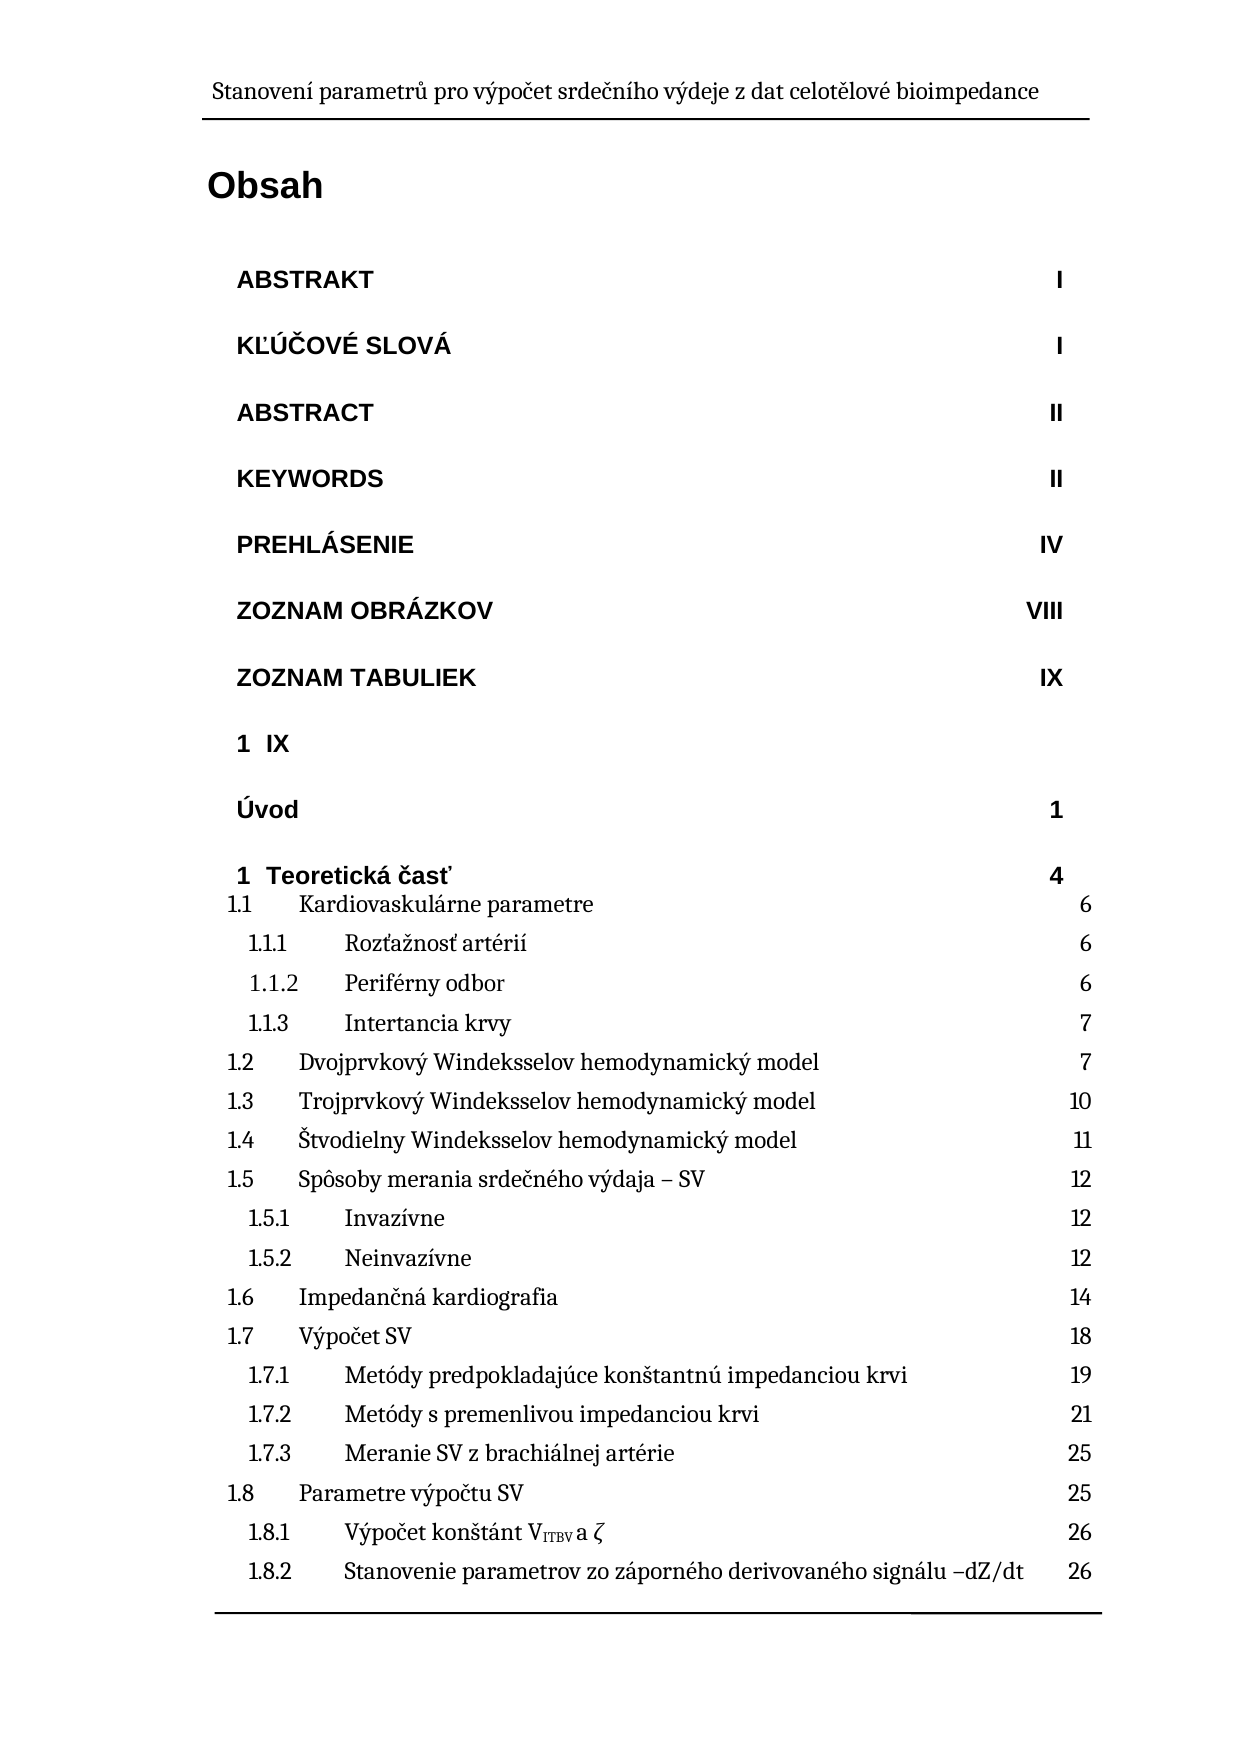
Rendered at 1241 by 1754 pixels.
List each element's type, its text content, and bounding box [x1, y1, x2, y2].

text 1.3 Trojprvkový Windeksselov hemodynamický model 10 [228, 1087, 1092, 1116]
text 1.2 Dvojprvkový Windeksselov hemodynamický model 7 [228, 1048, 1092, 1076]
text 1.8 Parametre výpočtu SV 25 [228, 1478, 1092, 1507]
text 1.5.2 Neinvazívne 12 [248, 1243, 1092, 1272]
text 1.6 Impedančná kardiografia 14 [228, 1283, 1092, 1311]
text 1.7.1 Metódy predpokladajúce konštantnú impedanciou krvi 19 [248, 1361, 1092, 1390]
text 1.5.1 Invazívne 12 [248, 1204, 1092, 1233]
text 1.5 Spôsoby merania srdečného výdaja – SV 12 [228, 1165, 1092, 1194]
text Obsah [207, 163, 1092, 206]
text ABSTRAKT I [236, 265, 1092, 294]
text ABSTRACT II [236, 398, 1092, 426]
text 1.7.3 Meranie SV z brachiálnej artérie 25 [248, 1439, 1092, 1468]
text KĽÚČOVÉ SLOVÁ I [236, 331, 1092, 360]
text ZOZNAM TABULIEK IX [236, 663, 1092, 691]
text 1.7.2 Metódy s premenlivou impedanciou krvi 21 [248, 1400, 1092, 1429]
text 1 IX [236, 729, 1092, 758]
text 1.1.2 Periférny odbor 6 [248, 968, 1092, 998]
text 1 Teoretická časť 4 [236, 861, 1092, 890]
text Úvod 1 [236, 795, 1092, 824]
text 1.8.2 Stanovenie parametrov zo záporného derivovaného signálu –dZ/dt 26 [248, 1557, 1092, 1586]
text 1.1.3 Intertancia krvy 7 [248, 1008, 1092, 1037]
text KEYWORDS II [236, 464, 1092, 493]
text 1.1.1 Rozťažnosť artérií 6 [248, 929, 1092, 958]
text 1.4 Štvodielny Windeksselov hemodynamický model 11 [228, 1126, 1092, 1155]
text 1.8.1 Výpočet konštánt VITBV a 26 [248, 1518, 1092, 1546]
text 1.1 Kardiovaskulárne parametre 6 [228, 890, 1092, 919]
text PREHLÁSENIE IV [236, 530, 1092, 559]
text 1.7 Výpočet SV 18 [228, 1322, 1092, 1351]
text ZOZNAM OBRÁZKOV VIII [236, 596, 1092, 625]
